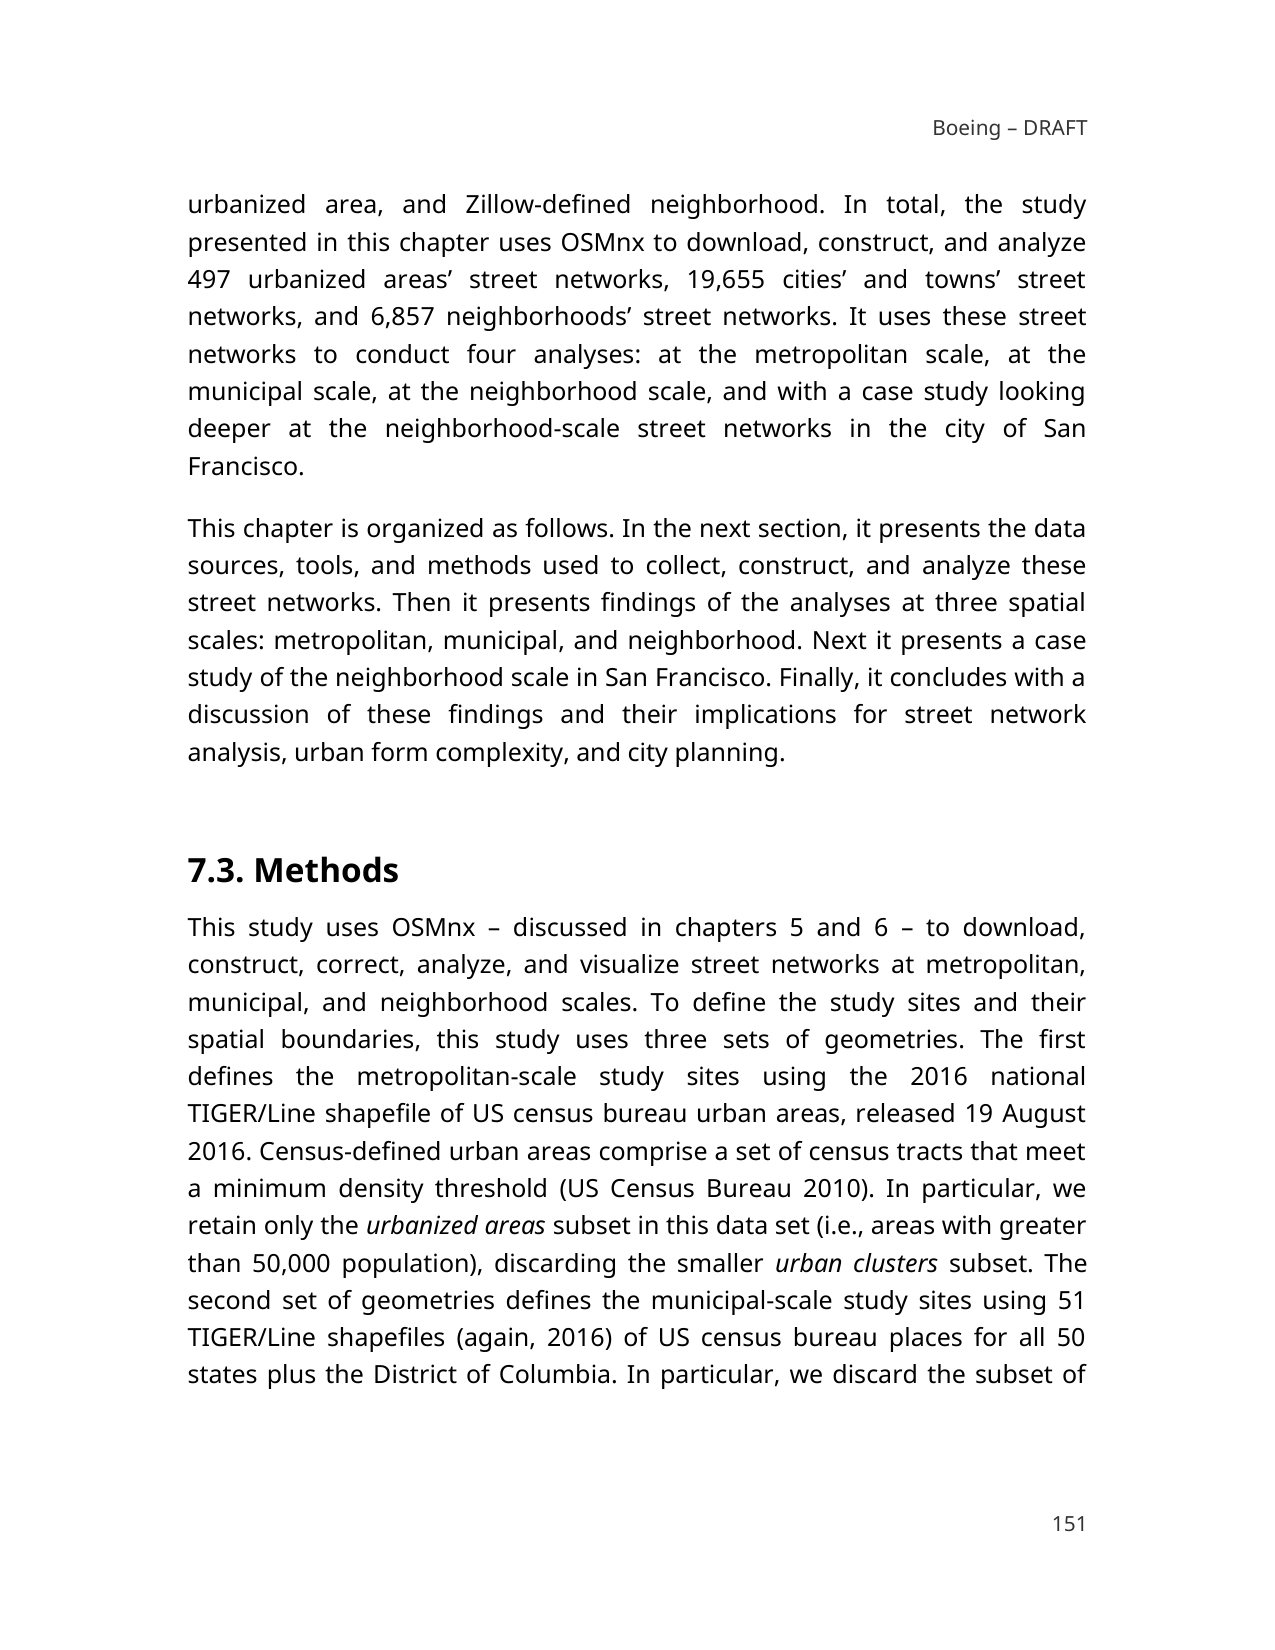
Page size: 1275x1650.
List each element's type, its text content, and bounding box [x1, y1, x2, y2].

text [187, 910, 1087, 1391]
text This chapter is organized as follows. In the next section, it presents the data sources, tools, and methods used to collect, construct, and analyze these street networks. Then it presents findings of the analyses at three spatial scales: metropolitan, municipal, and neighborhood. Next it presents a case study of the neighborhood scale in San Francisco. Finally, it concludes with a discussion of these findings and their implications for street network analysis, urban form complexity, and city planning. [187, 511, 1087, 768]
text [187, 187, 1087, 482]
subtitle Methods [187, 847, 1087, 893]
